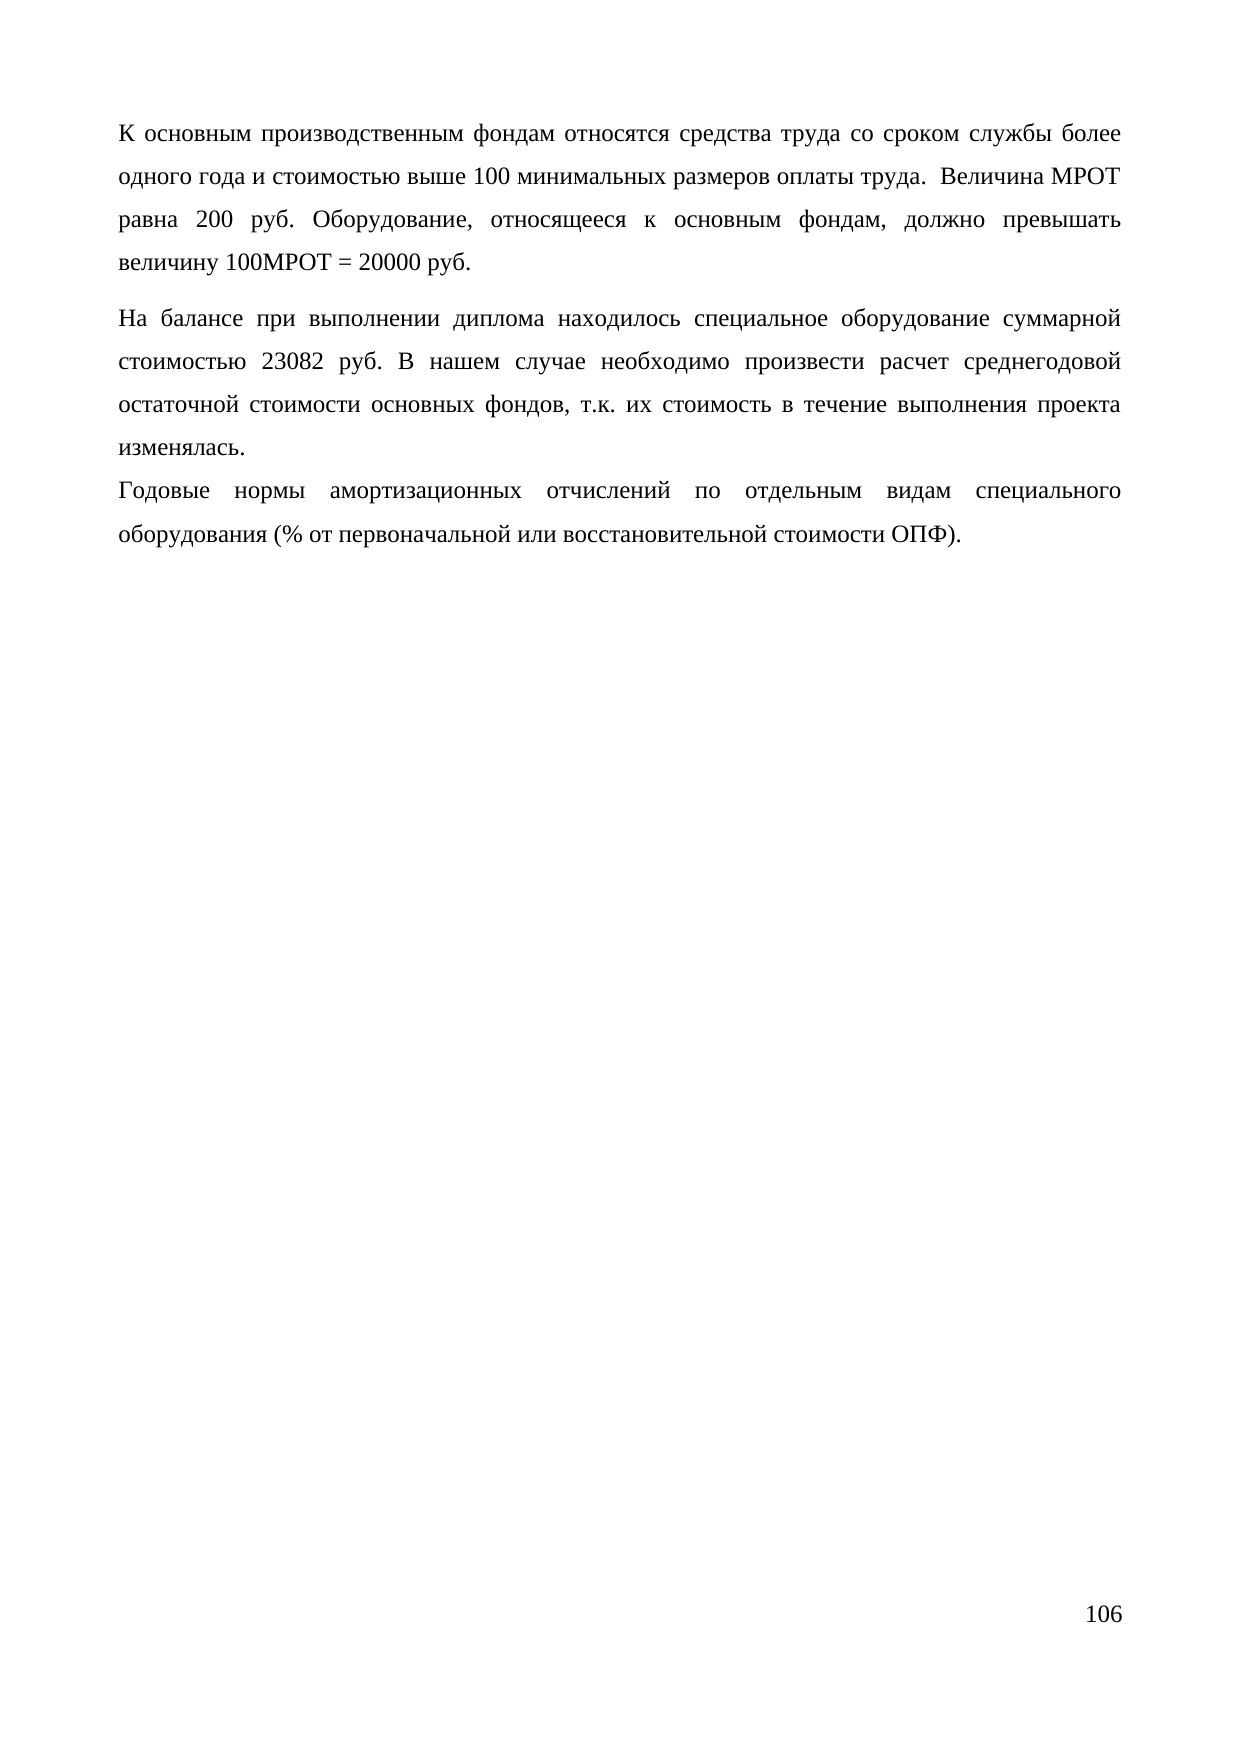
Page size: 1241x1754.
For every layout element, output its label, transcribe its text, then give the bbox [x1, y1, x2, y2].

text Годовые нормы амортизационных отчислений по отдельным видам специального оборудования (% от первоначальной или восстановительной стоимости ОПФ). [118, 476, 1122, 547]
text К основным производственным фондам относятся средства труда со сроком службы более одного года и стоимостью выше 100 минимальных размеров оплаты труда. Величина МРОТ равна 200 руб. Оборудование, относящееся к основным фондам, должно превышать величину 100МРОТ = 20000 руб. [118, 118, 1122, 276]
text На балансе при выполнении диплома находилось специальное оборудование суммарной стоимостью 23082 руб. В нашем случае необходимо произвести расчет среднегодовой остаточной стоимости основных фондов, т.к. их стоимость в течение выполнения проекта изменялась. [118, 303, 1122, 461]
